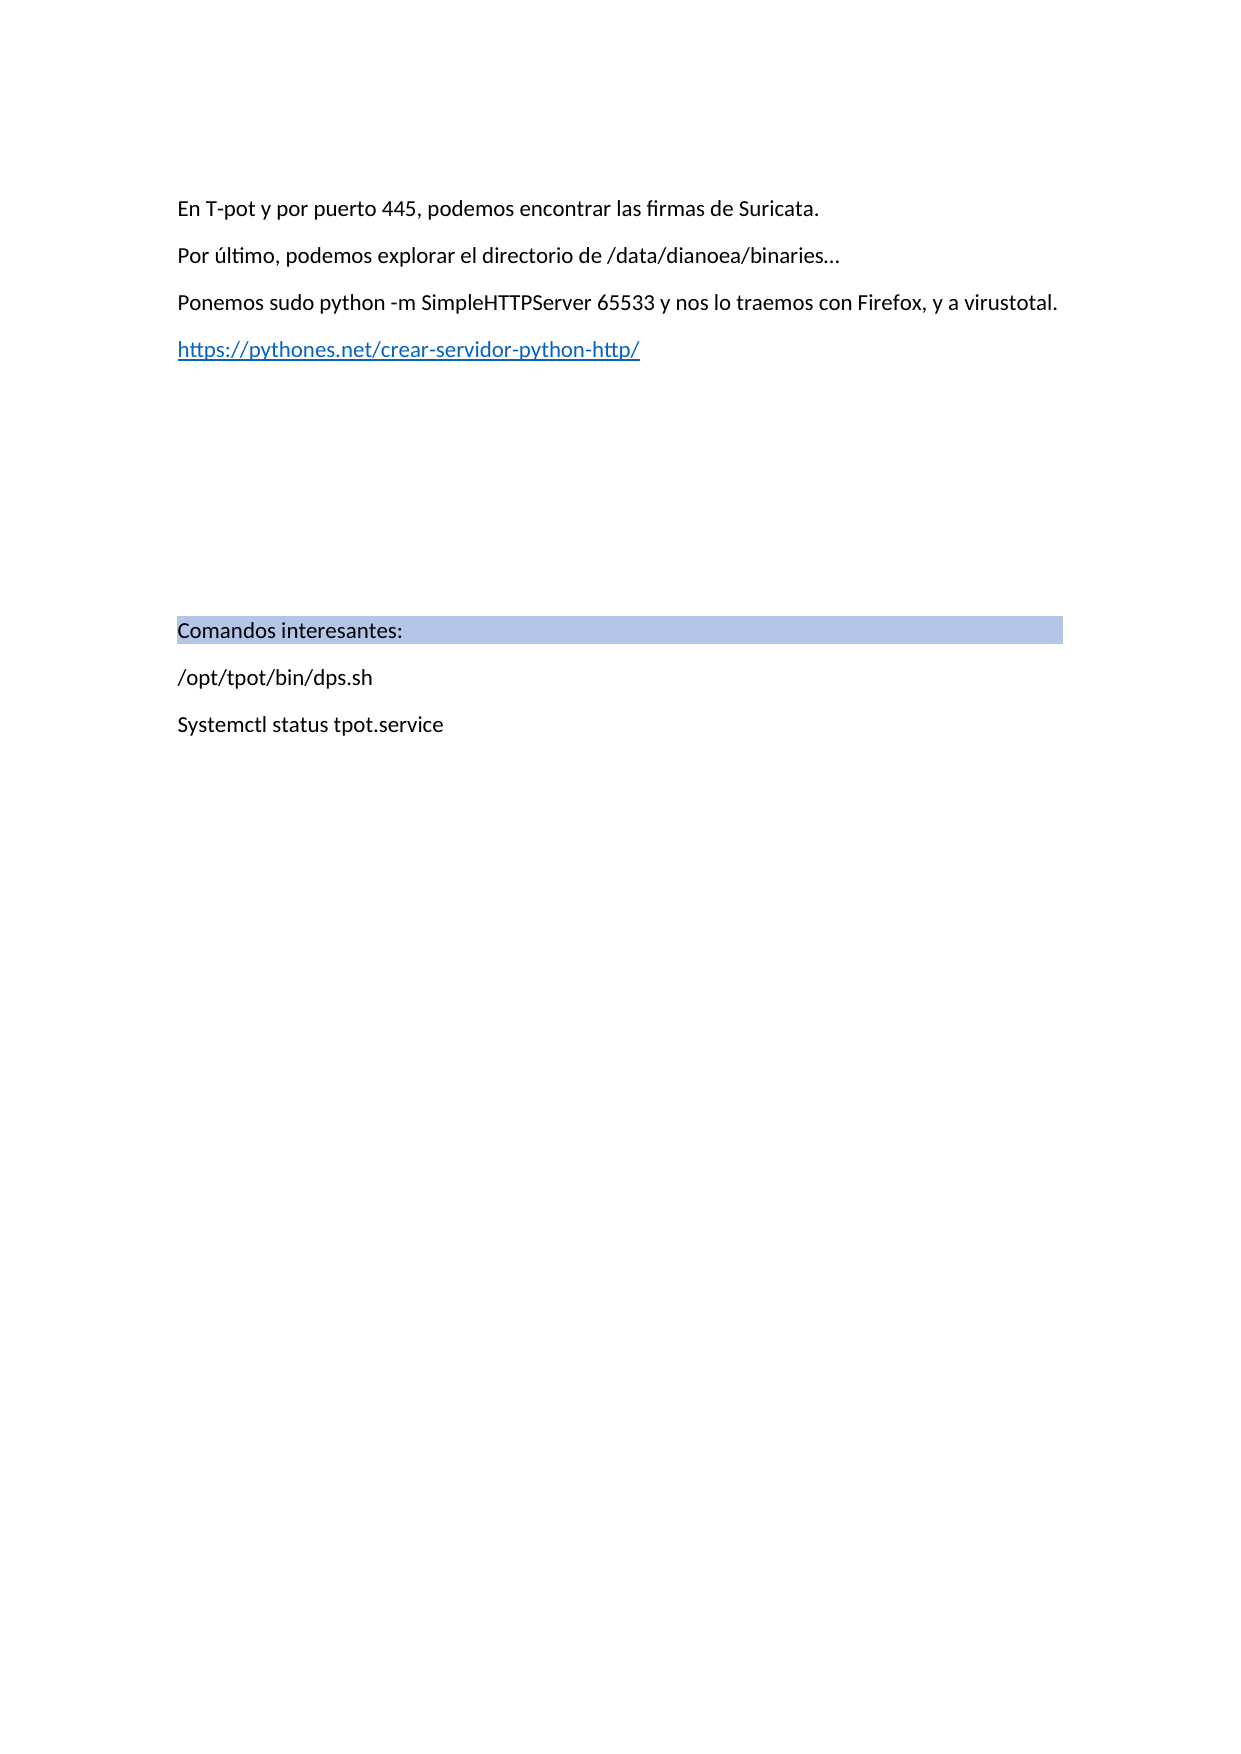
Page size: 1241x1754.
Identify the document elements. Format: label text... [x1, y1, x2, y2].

text En T-pot y por puerto 445, podemos encontrar las firmas de Suricata. [177, 194, 1063, 222]
text Por último, podemos explorar el directorio de /data/dianoea/binaries… [177, 241, 1063, 269]
text Comandos interesantes: [177, 616, 1063, 644]
text Ponemos sudo python -m SimpleHTTPServer 65533 y nos lo traemos con Firefox, y a virustotal. [177, 288, 1063, 316]
text Systemctl status tpot.service [177, 710, 1063, 738]
text /opt/tpot/bin/dps.sh [177, 663, 1063, 691]
text https://pythones.net/crear-servidor-python-http/ [177, 335, 1063, 363]
